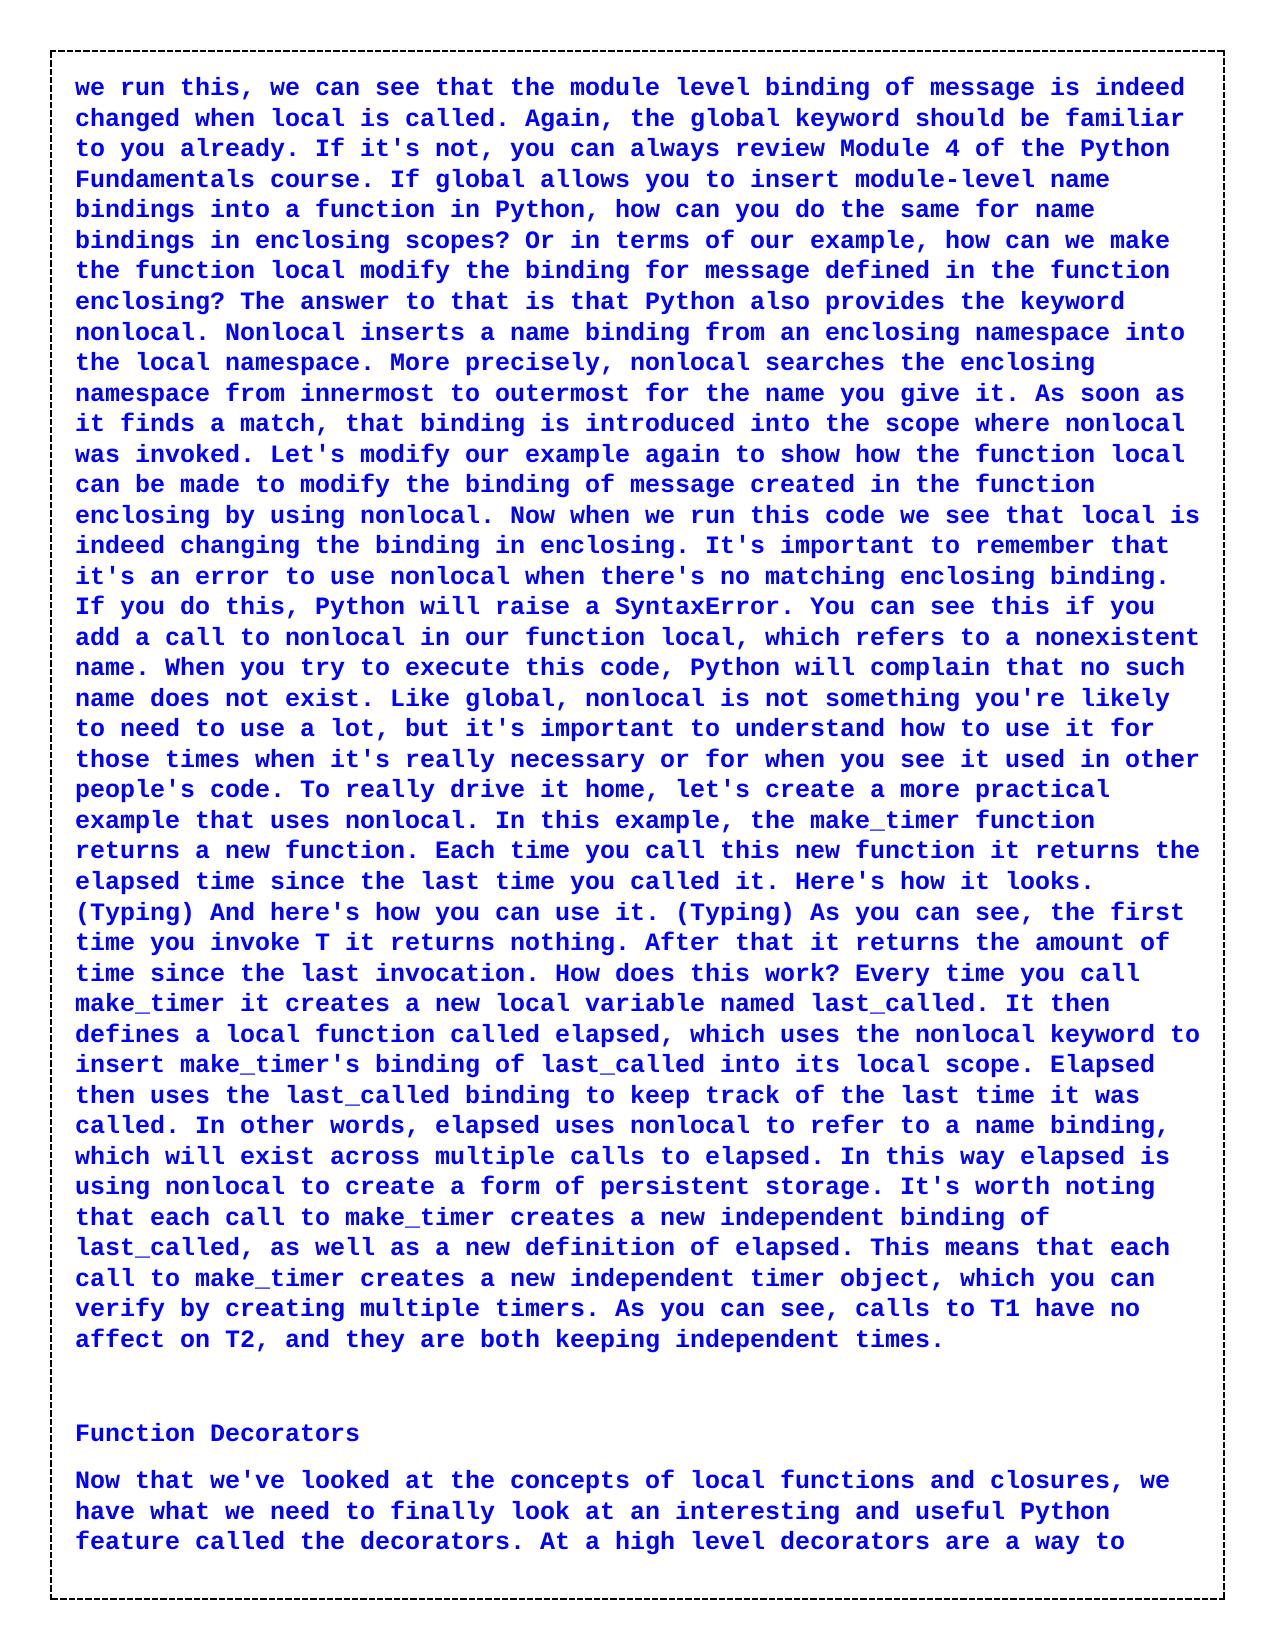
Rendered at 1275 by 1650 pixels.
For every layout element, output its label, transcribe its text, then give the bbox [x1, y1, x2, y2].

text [75, 1468, 1200, 1557]
text Function Decorators [75, 1421, 1200, 1449]
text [75, 75, 1200, 1355]
